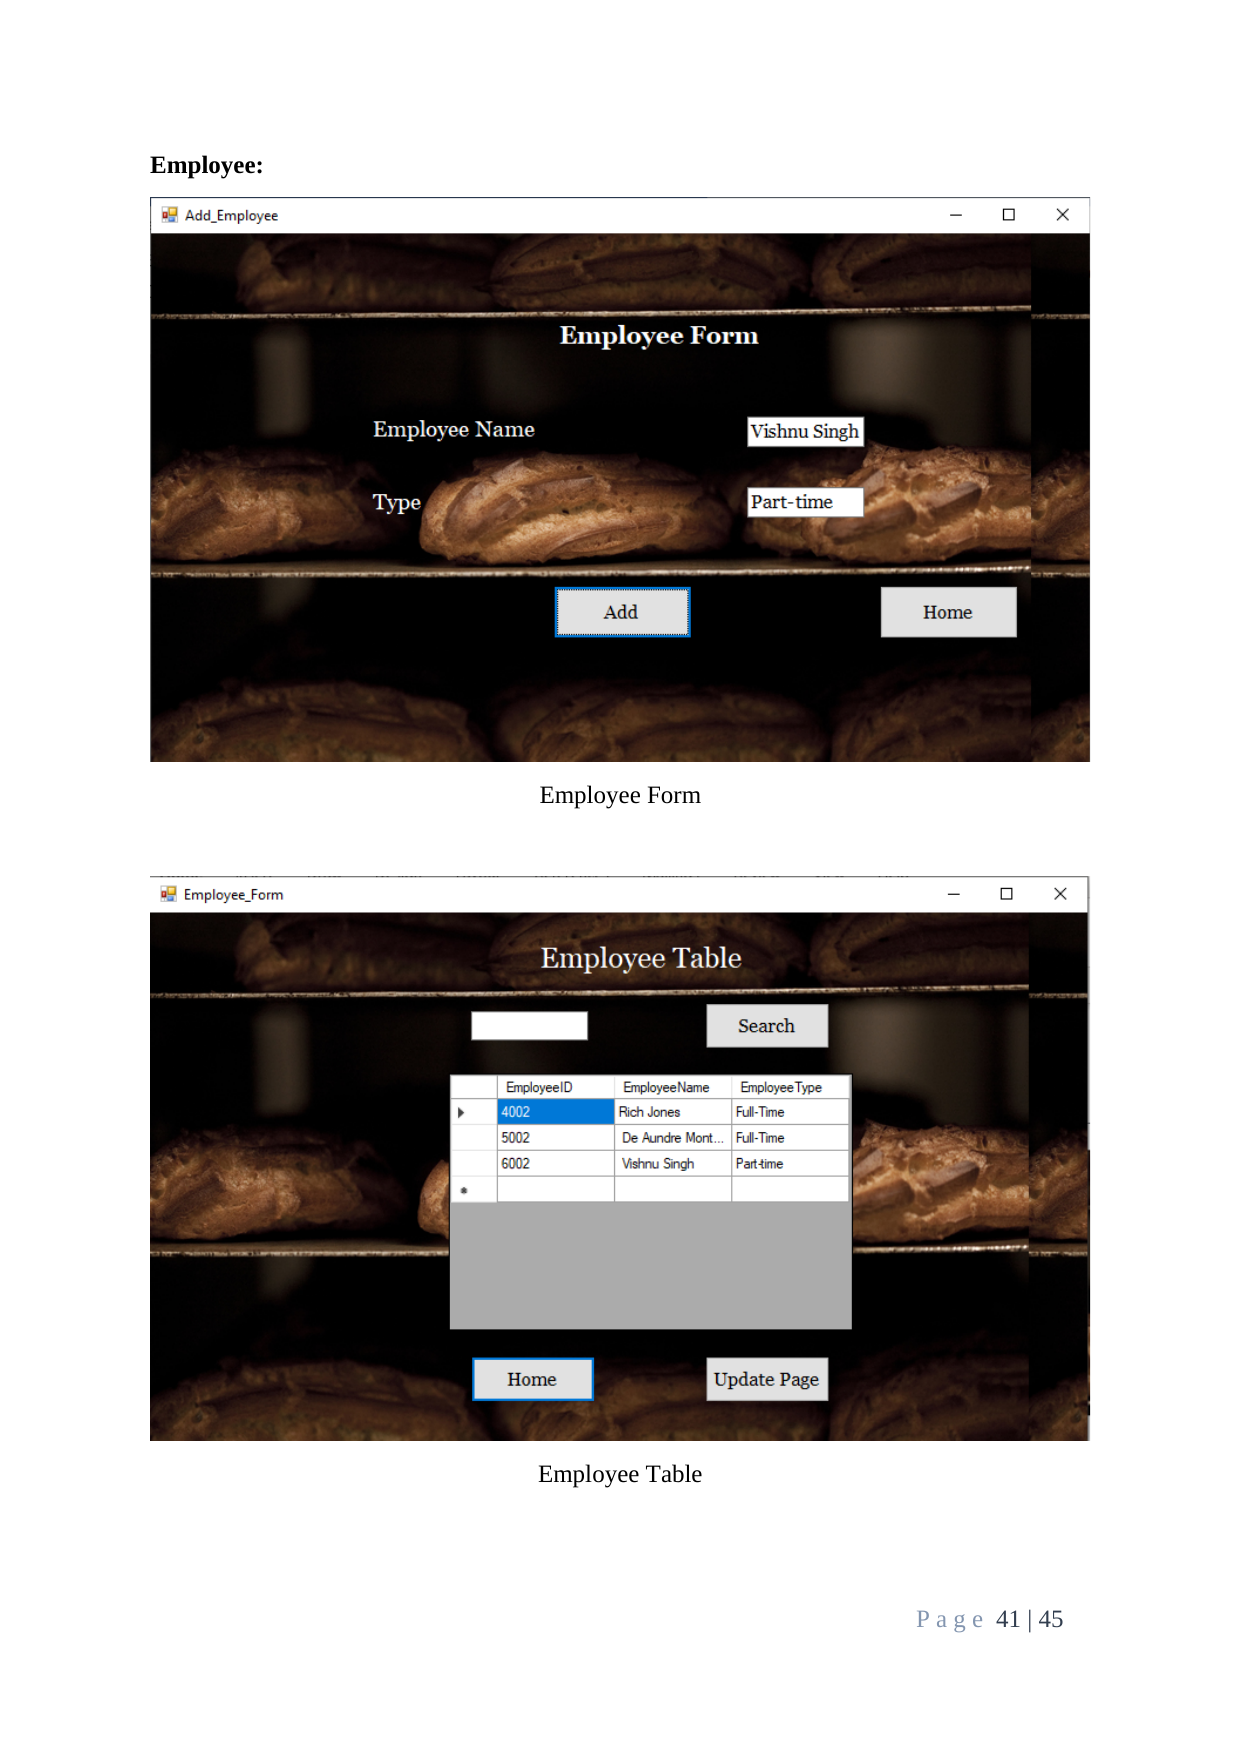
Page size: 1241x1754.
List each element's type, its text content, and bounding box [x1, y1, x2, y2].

text Employee: [150, 150, 1090, 179]
picture [150, 197, 1091, 762]
text Employee Table [150, 1459, 1090, 1488]
picture [150, 876, 1091, 1441]
text Employee Form [150, 781, 1090, 809]
